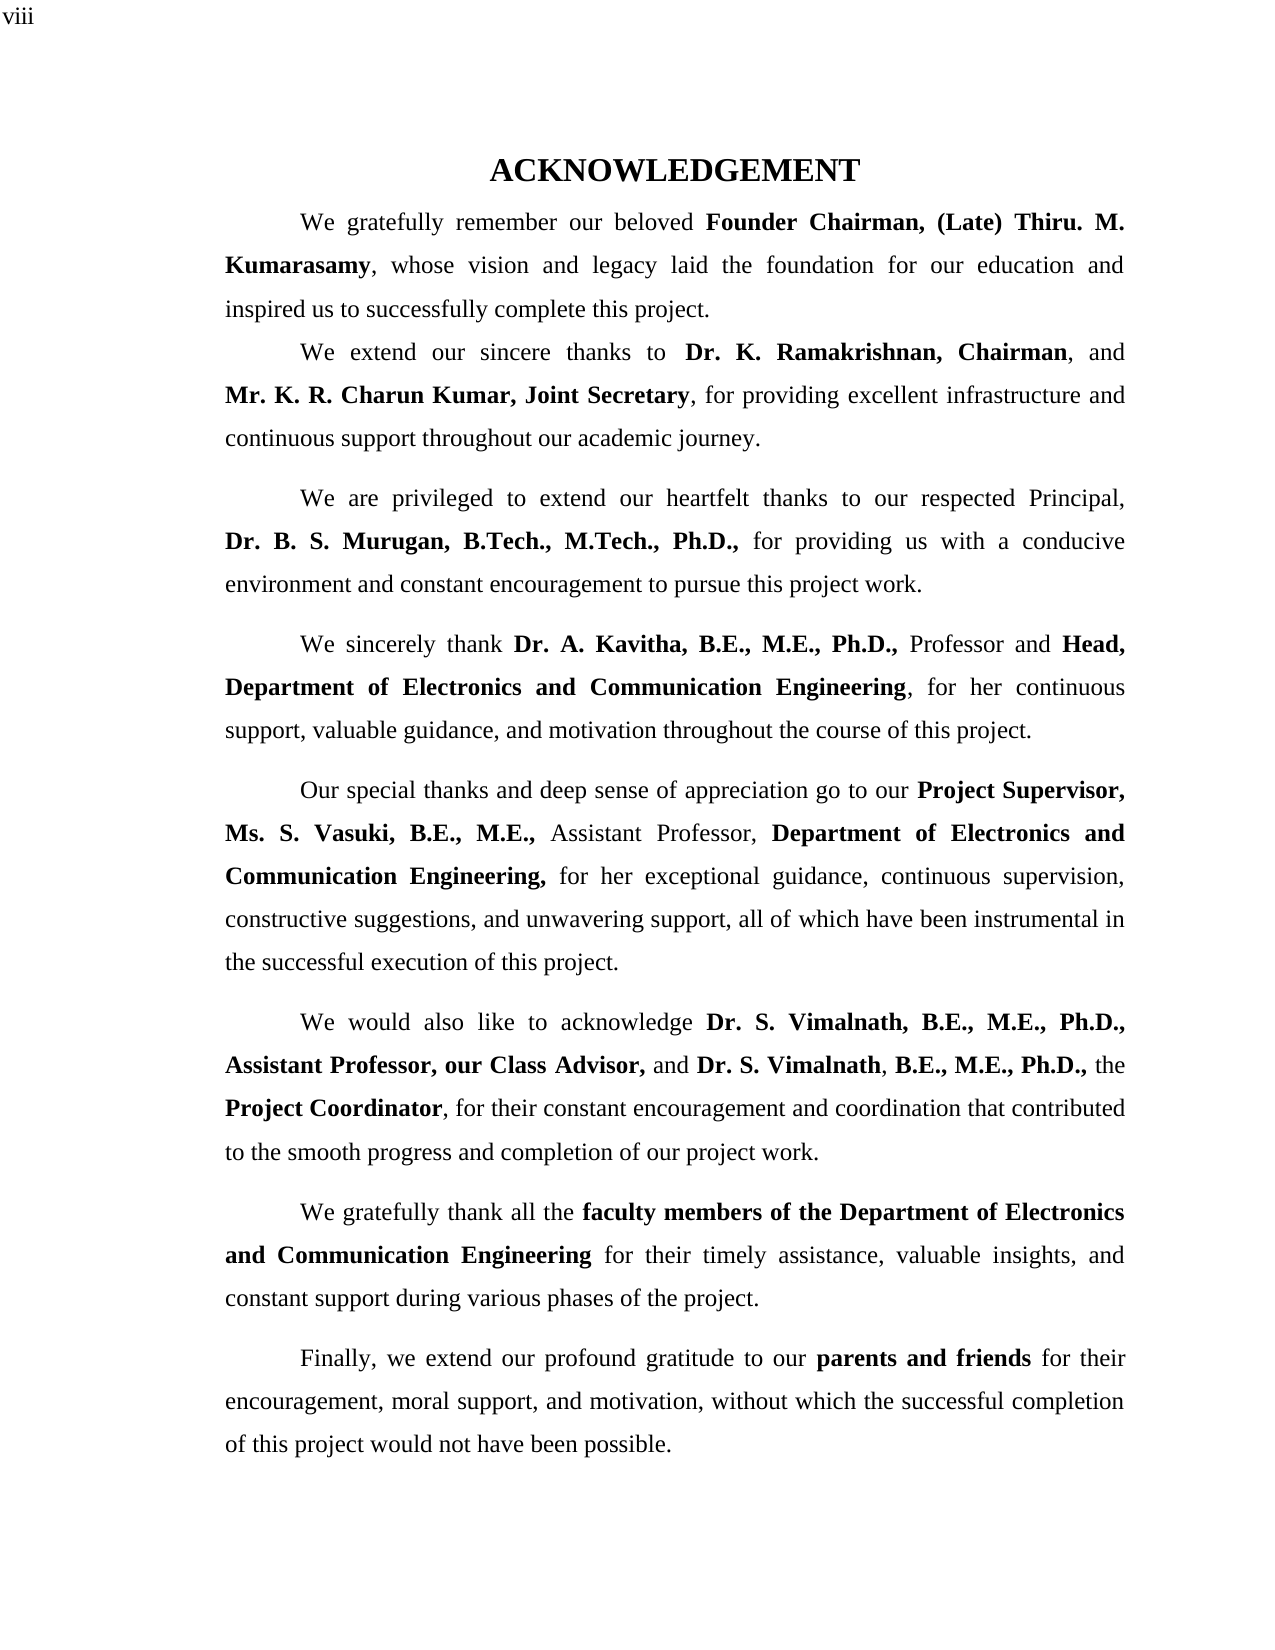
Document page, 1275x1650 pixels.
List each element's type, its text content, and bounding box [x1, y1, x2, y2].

text Finally, we extend our profound gratitude to our parents and friends for their encouragement, moral support, and motivation, without which the successful completion of this project would not have been possible. [225, 1343, 1126, 1458]
text We extend our sincere thanks to Dr. K. Ramakrishnan, Chairman, and Mr. K. R. Charun Kumar, Joint Secretary, for providing excellent infrastructure and continuous support throughout our academic journey. [225, 337, 1125, 452]
text We sincerely thank Dr. A. Kavitha, B.E., M.E., Ph.D., Professor and Head, Department of Electronics and Communication Engineering, for her continuous support, valuable guidance, and motivation throughout the course of this project. [225, 629, 1125, 744]
text We would also like to acknowledge Dr. S. Vimalnath, B.E., M.E., Ph.D., Assistant Professor, our Class Advisor, and Dr. S. Vimalnath, B.E., M.E., Ph.D., the Project Coordinator, for their constant encouragement and coordination that contributed to the smooth progress and completion of our project work. [225, 1007, 1126, 1165]
subtitle ACKNOWLEDGEMENT [75, 150, 1275, 188]
text We are privileged to extend our heartfelt thanks to our respected Principal, Dr. B. S. Murugan, B.Tech., M.Tech., Ph.D., for providing us with a conducive environment and constant encouragement to pursue this project work. [225, 483, 1125, 598]
text Our special thanks and deep sense of appreciation go to our Project Supervisor, Ms. S. Vasuki, B.E., M.E., Assistant Professor, Department of Electronics and Communication Engineering, for her exceptional guidance, continuous supervision, constructive suggestions, and unwavering support, all of which have been instrumental in the successful execution of this project. [225, 775, 1125, 976]
text We gratefully thank all the faculty members of the Department of Electronics and Communication Engineering for their timely assistance, valuable insights, and constant support during various phases of the project. [225, 1197, 1125, 1312]
text We gratefully remember our beloved Founder Chairman, (Late) Thiru. M. Kumarasamy, whose vision and legacy laid the foundation for our education and inspired us to successfully complete this project. [225, 207, 1125, 322]
